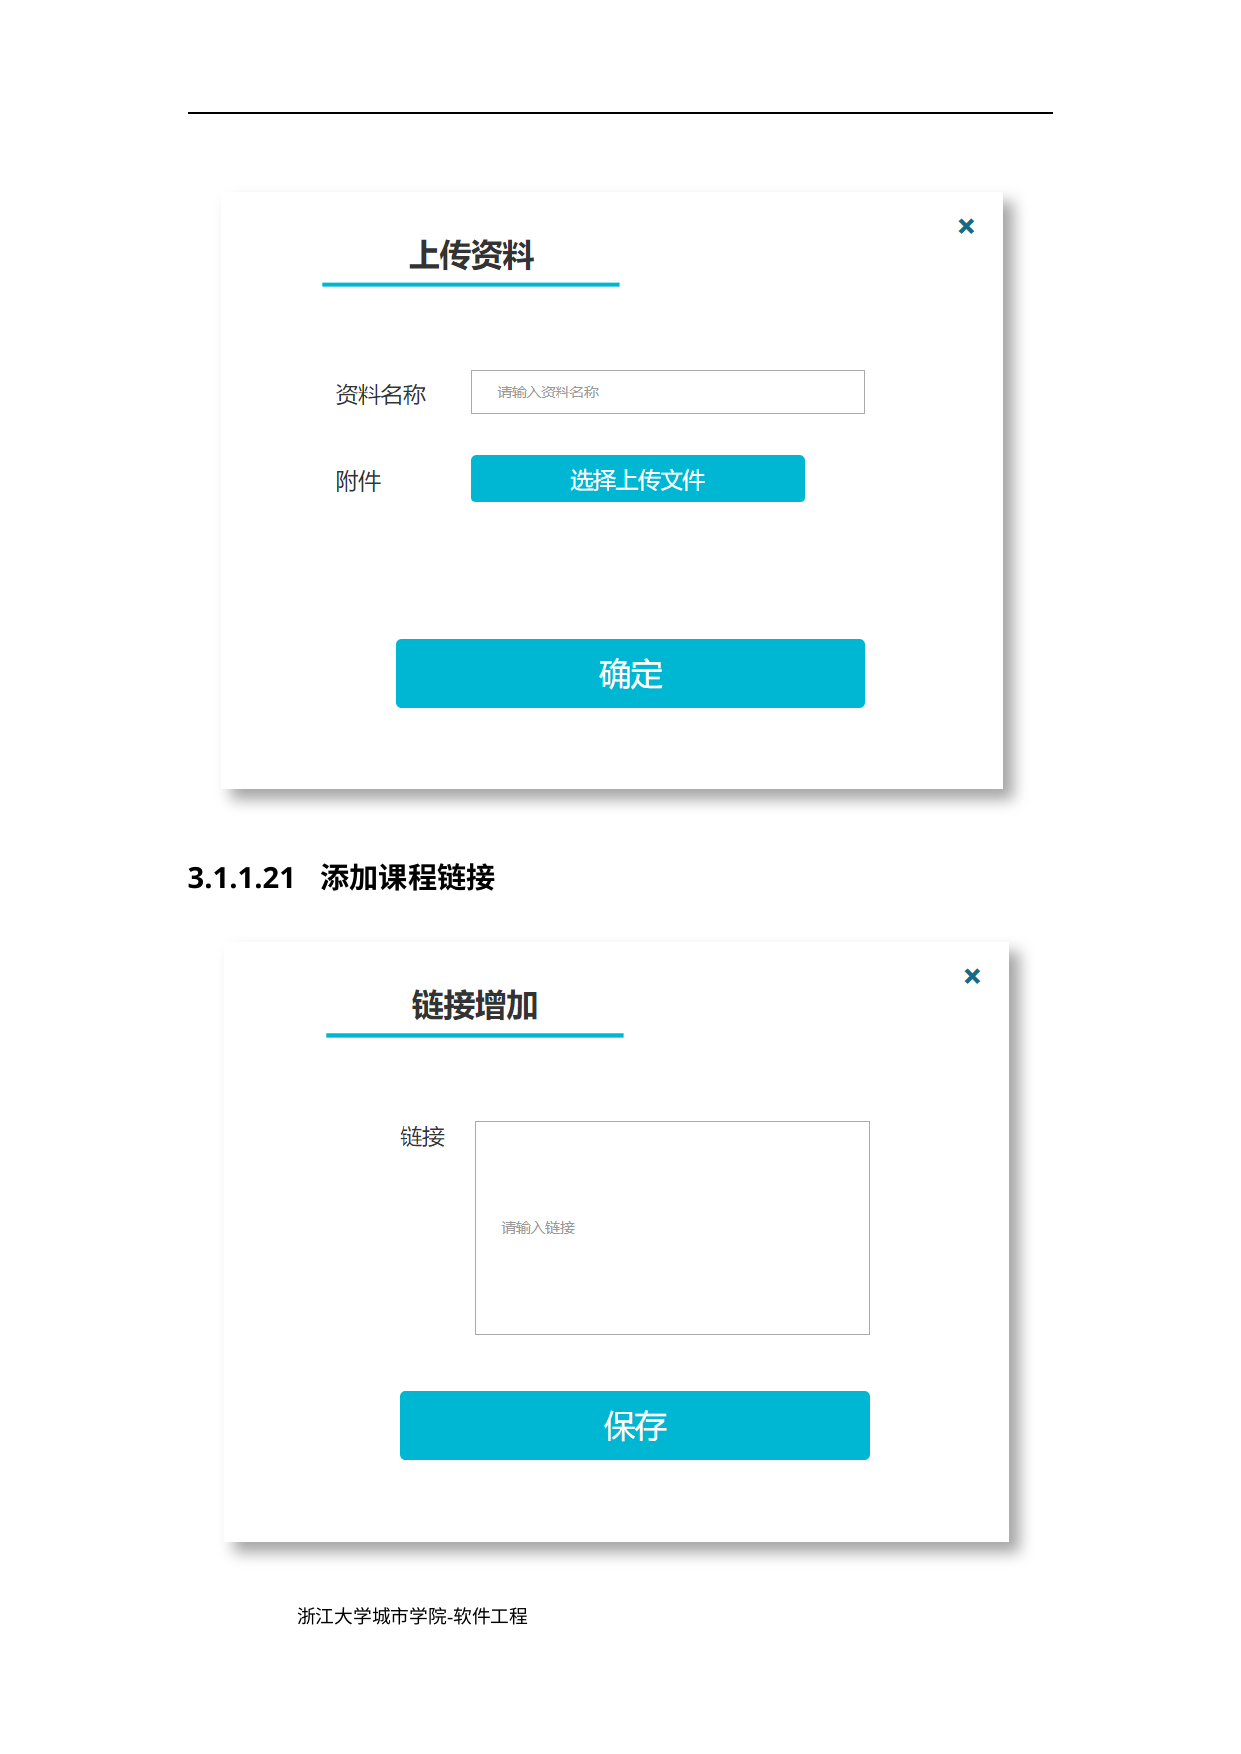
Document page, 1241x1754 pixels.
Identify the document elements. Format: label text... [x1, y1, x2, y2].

picture [187, 919, 1054, 1580]
text 添加课程链接 [187, 843, 1053, 908]
picture [187, 173, 1054, 831]
